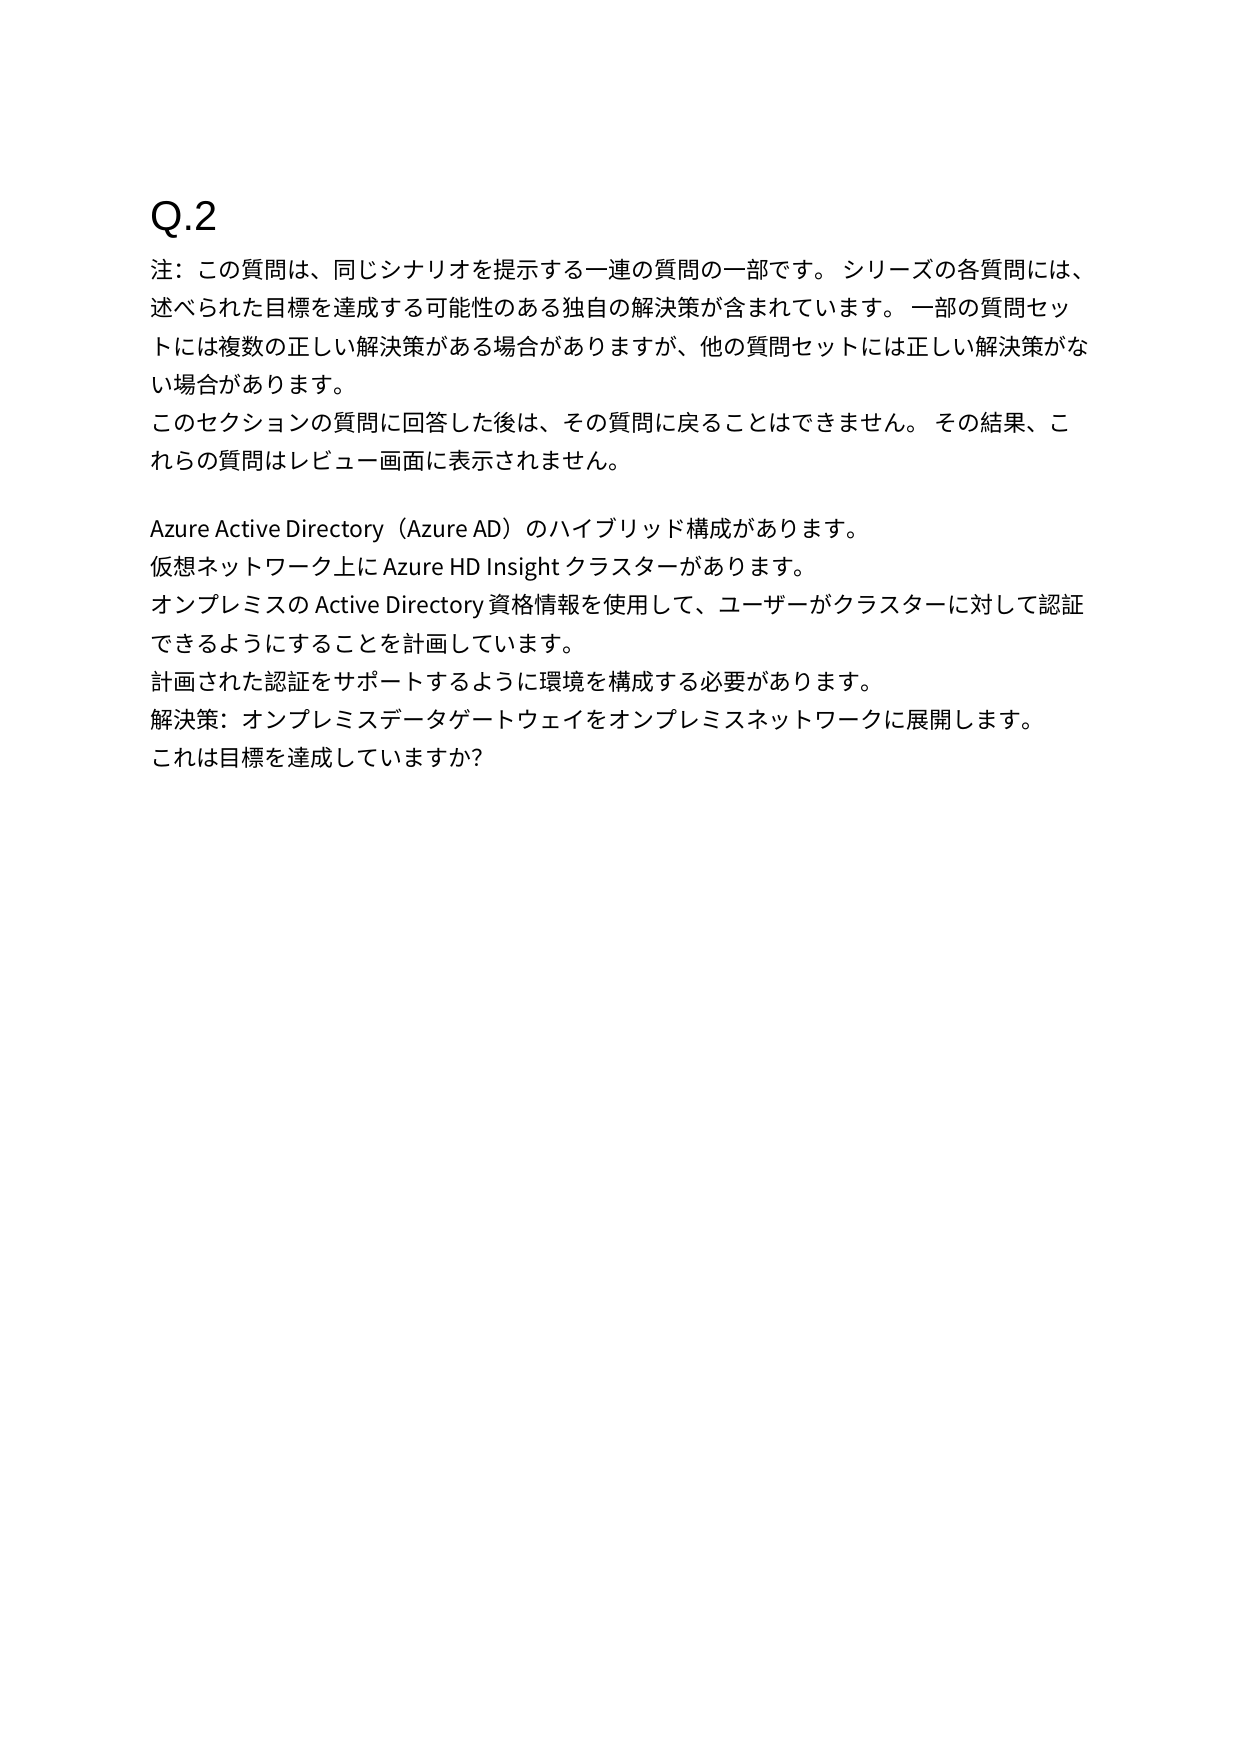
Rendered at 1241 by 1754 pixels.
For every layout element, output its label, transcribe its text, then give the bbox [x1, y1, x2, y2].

text これは目標を達成していますか？ [150, 740, 1090, 773]
text 計画された認証をサポートするように環境を構成する必要があります。 [150, 663, 1090, 697]
text 解決策：オンプレミスデータゲートウェイをオンプレミスネットワークに展開します。 [150, 702, 1090, 735]
subtitle Q.2 [150, 192, 1090, 239]
text このセクションの質問に回答した後は、その質問に戻ることはできません。 その結果、これらの質問はレビュー画面に表示されません。 [150, 404, 1090, 476]
text Azure Active Directory（Azure AD）のハイブリッド構成があります。 [150, 511, 1090, 544]
text オンプレミスのActive Directory資格情報を使用して、ユーザーがクラスターに対して認証できるようにすることを計画しています。 [150, 587, 1090, 659]
text 注：この質問は、同じシナリオを提示する一連の質問の一部です。 シリーズの各質問には、述べられた目標を達成する可能性のある独自の解決策が含まれています。 一部の質問セットには複数の正しい解決策がある場合がありますが、他の質問セットには正しい解決策がない場合があります。 [150, 252, 1090, 400]
text 仮想ネットワーク上にAzure HD Insightクラスターがあります。 [150, 549, 1090, 582]
